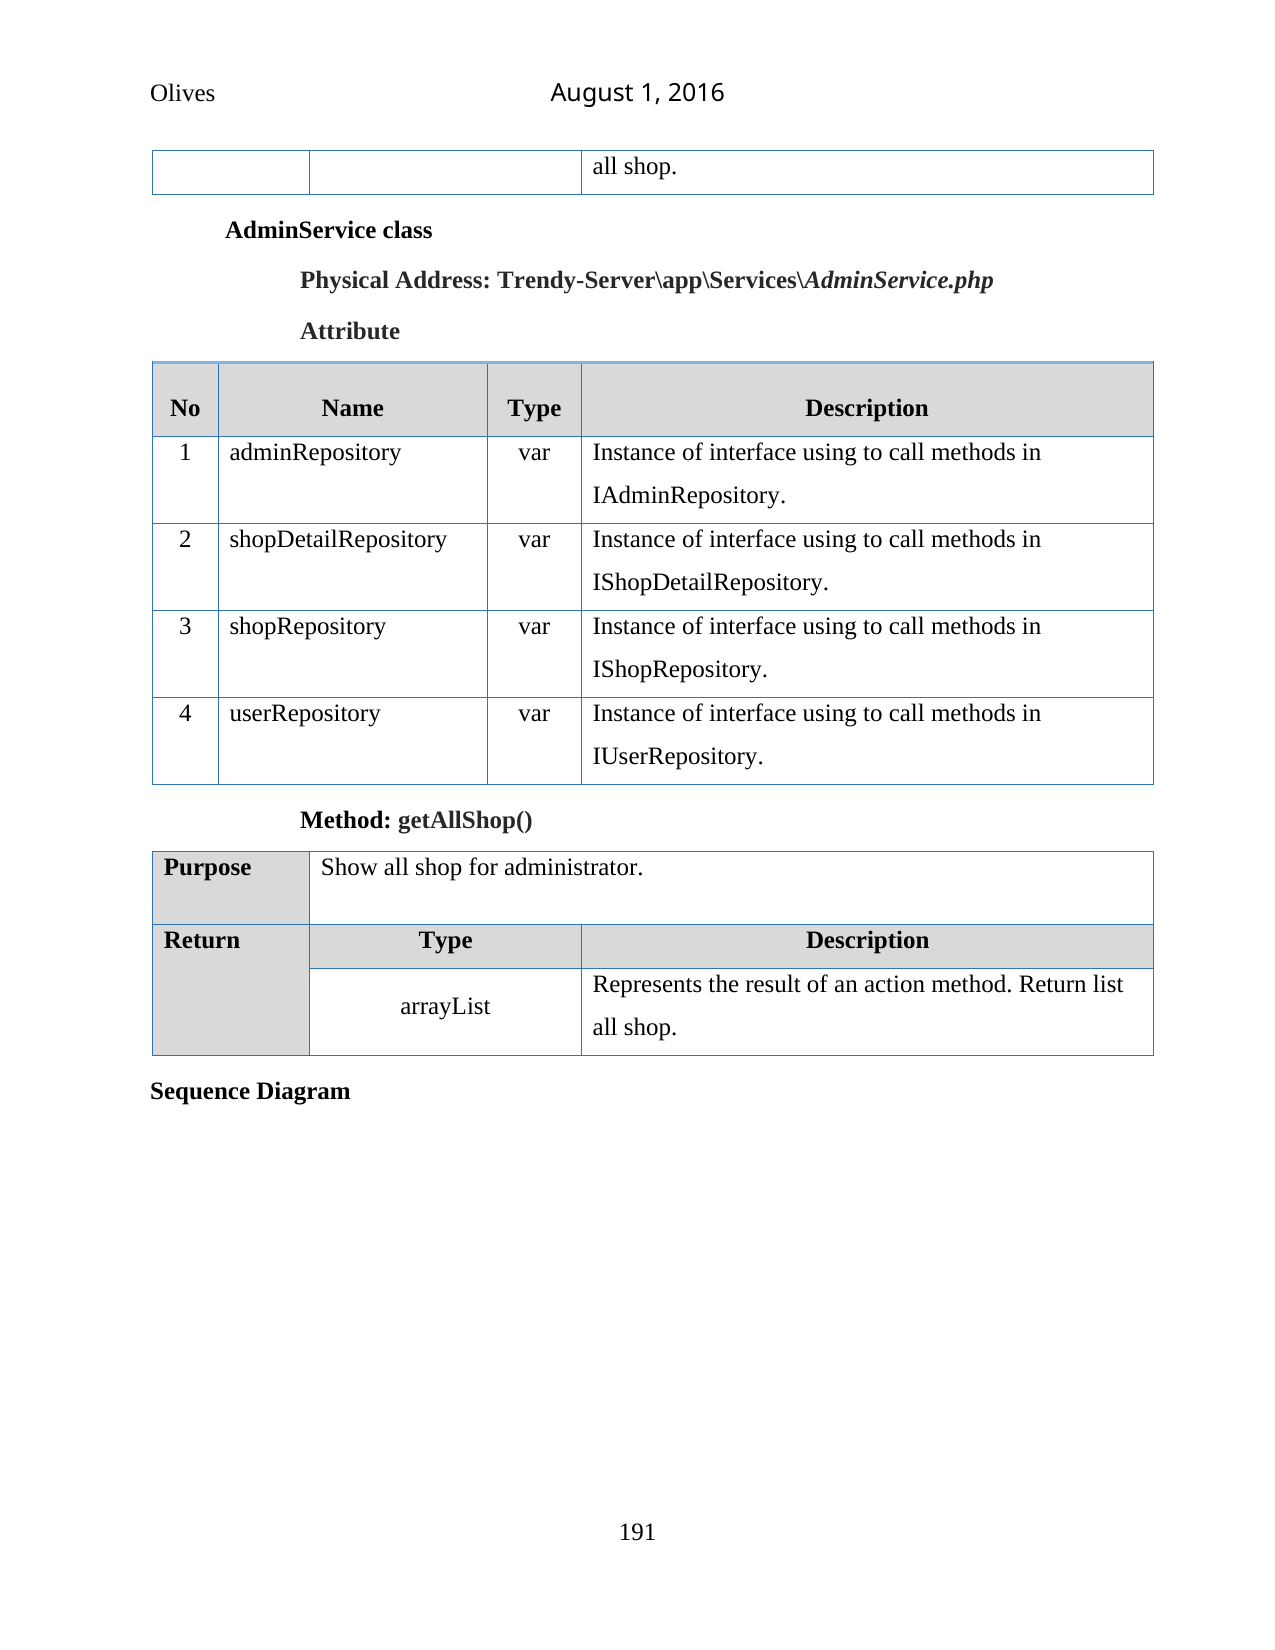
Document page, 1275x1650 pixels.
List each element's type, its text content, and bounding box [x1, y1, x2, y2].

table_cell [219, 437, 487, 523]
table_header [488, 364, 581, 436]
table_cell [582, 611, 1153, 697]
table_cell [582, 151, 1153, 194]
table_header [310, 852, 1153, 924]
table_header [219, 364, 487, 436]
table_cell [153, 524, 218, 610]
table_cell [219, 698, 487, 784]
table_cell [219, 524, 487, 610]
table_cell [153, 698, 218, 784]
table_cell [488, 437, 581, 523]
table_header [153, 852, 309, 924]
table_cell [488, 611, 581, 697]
subtitle AdminService class [225, 210, 1125, 246]
subtitle Physical Address: Trendy-Server\app\Services\AdminService.php [300, 261, 1125, 296]
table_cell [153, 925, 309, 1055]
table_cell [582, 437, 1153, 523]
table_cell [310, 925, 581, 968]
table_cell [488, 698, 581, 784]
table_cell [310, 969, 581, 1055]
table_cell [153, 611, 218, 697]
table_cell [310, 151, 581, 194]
subtitle Attribute [300, 311, 1125, 346]
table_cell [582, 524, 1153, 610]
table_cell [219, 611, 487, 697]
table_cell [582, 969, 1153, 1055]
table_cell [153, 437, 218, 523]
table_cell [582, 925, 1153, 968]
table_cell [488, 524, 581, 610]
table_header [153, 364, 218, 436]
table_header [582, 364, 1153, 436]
subtitle Sequence Diagram [150, 1071, 1125, 1107]
subtitle Method: getAllShop() [300, 800, 1125, 836]
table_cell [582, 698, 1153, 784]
